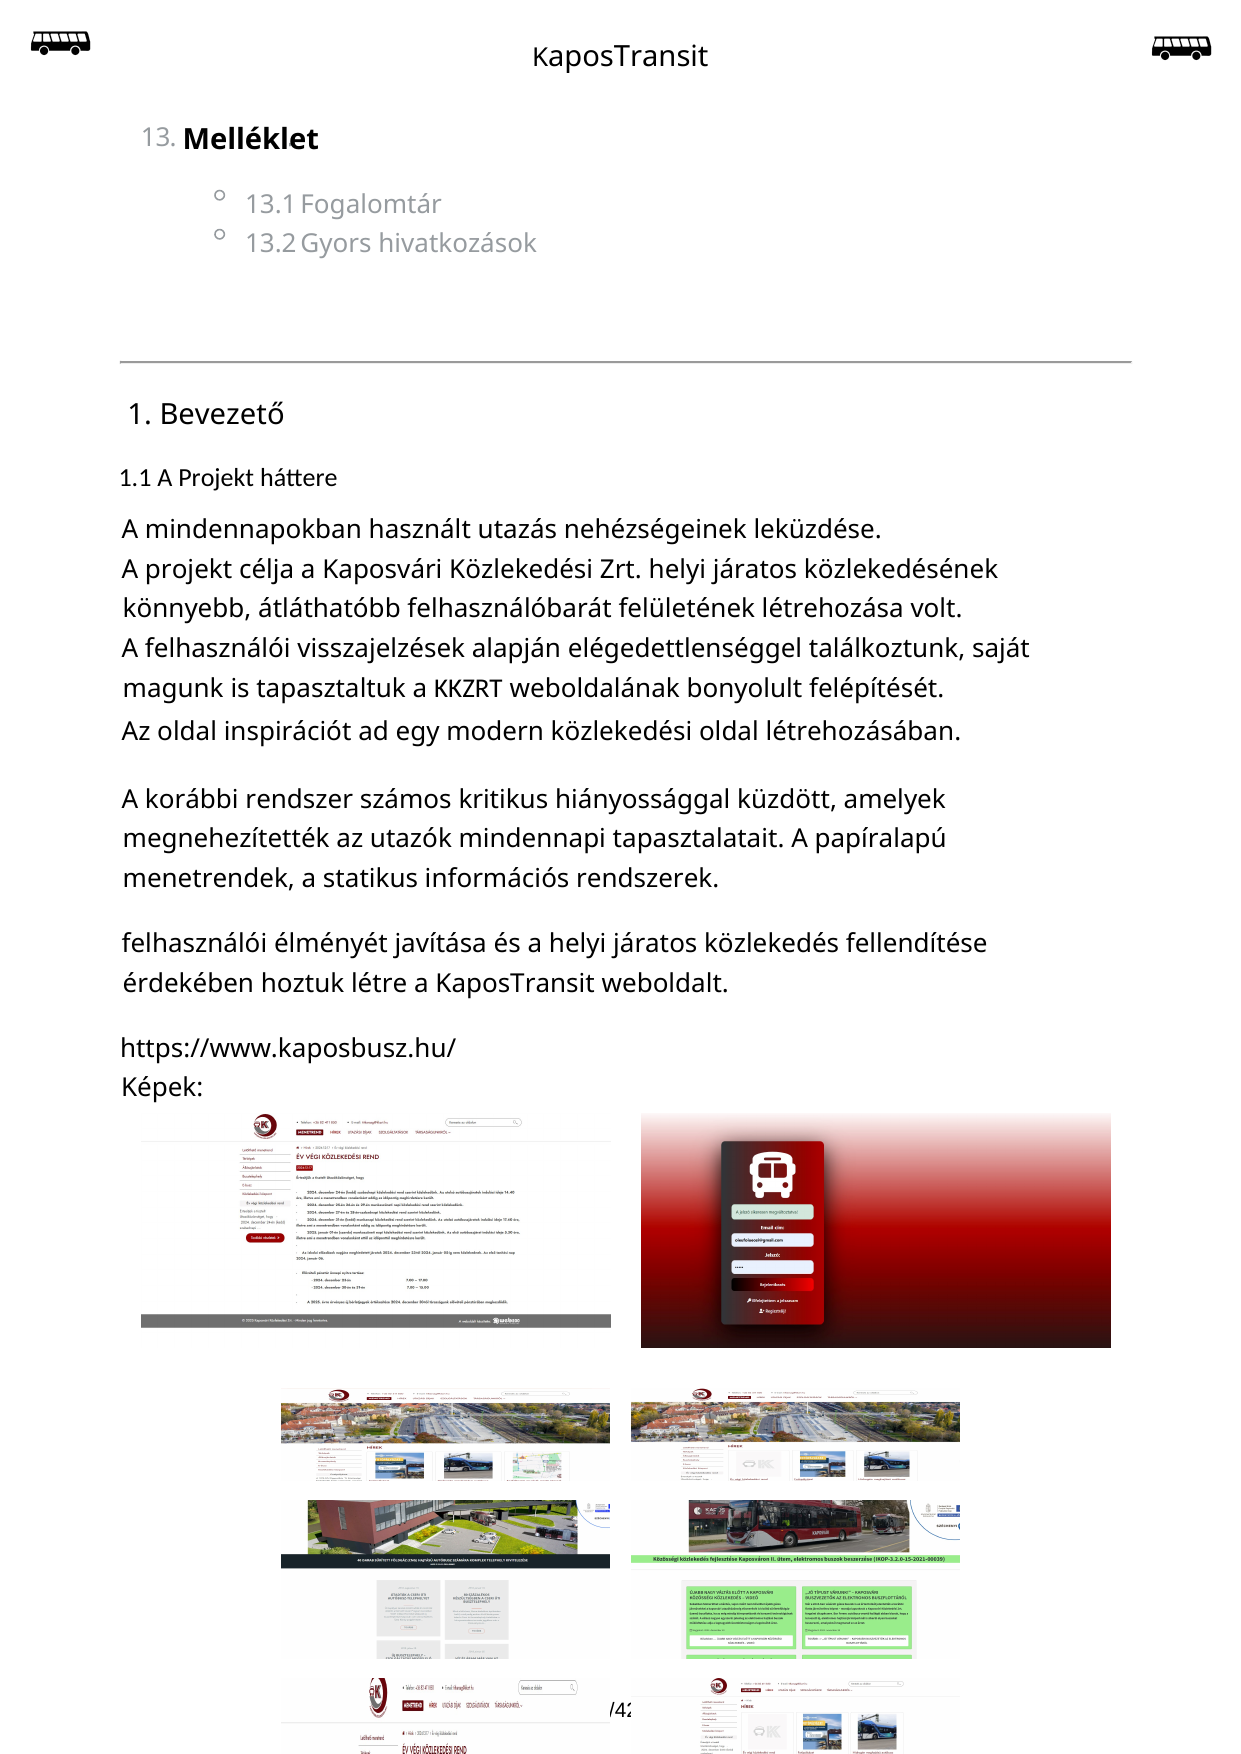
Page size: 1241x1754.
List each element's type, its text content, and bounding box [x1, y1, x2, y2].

picture [281, 1500, 610, 1659]
picture [141, 1113, 611, 1348]
picture [631, 1388, 960, 1481]
picture [281, 1678, 610, 1754]
picture [1122, 20, 1241, 72]
text A felhasználói visszajelzések alapján elégedettlenséggel találkoztunk, saját magunk is tapasztaltuk a KKZRT weboldalának bonyolult felépítését. [121, 630, 1122, 705]
text https://www.kaposbusz.hu/ Képek: [120, 1029, 505, 1104]
text A projekt célja a Kaposvári Közlekedési Zrt. helyi járatos közlekedésének könnyebb, átláthatóbb felhasználóbarát felületének létrehozása volt. [121, 551, 1122, 625]
subtitle 1.1 A Projekt háttere [118, 461, 1122, 493]
picture [1, 15, 120, 67]
text Az oldal inspirációt ad egy modern közlekedési oldal létrehozásában. [121, 713, 1122, 748]
text felhasználói élményét javítása és a helyi járatos közlekedés fellendítése érdekében hoztuk létre a KaposTransit weboldalt. [121, 925, 1122, 1000]
picture [281, 1388, 610, 1481]
picture [631, 1678, 960, 1754]
picture [641, 1113, 1111, 1348]
text A korábbi rendszer számos kritikus hiányossággal küzdött, amelyek megnehezítették az utazók mindennapi tapasztalatait. A papíralapú menetrendek, a statikus információs rendszerek. [121, 781, 1122, 895]
text A mindennapokban használt utazás nehézségeinek leküzdése. [121, 511, 1122, 546]
picture [631, 1500, 960, 1659]
